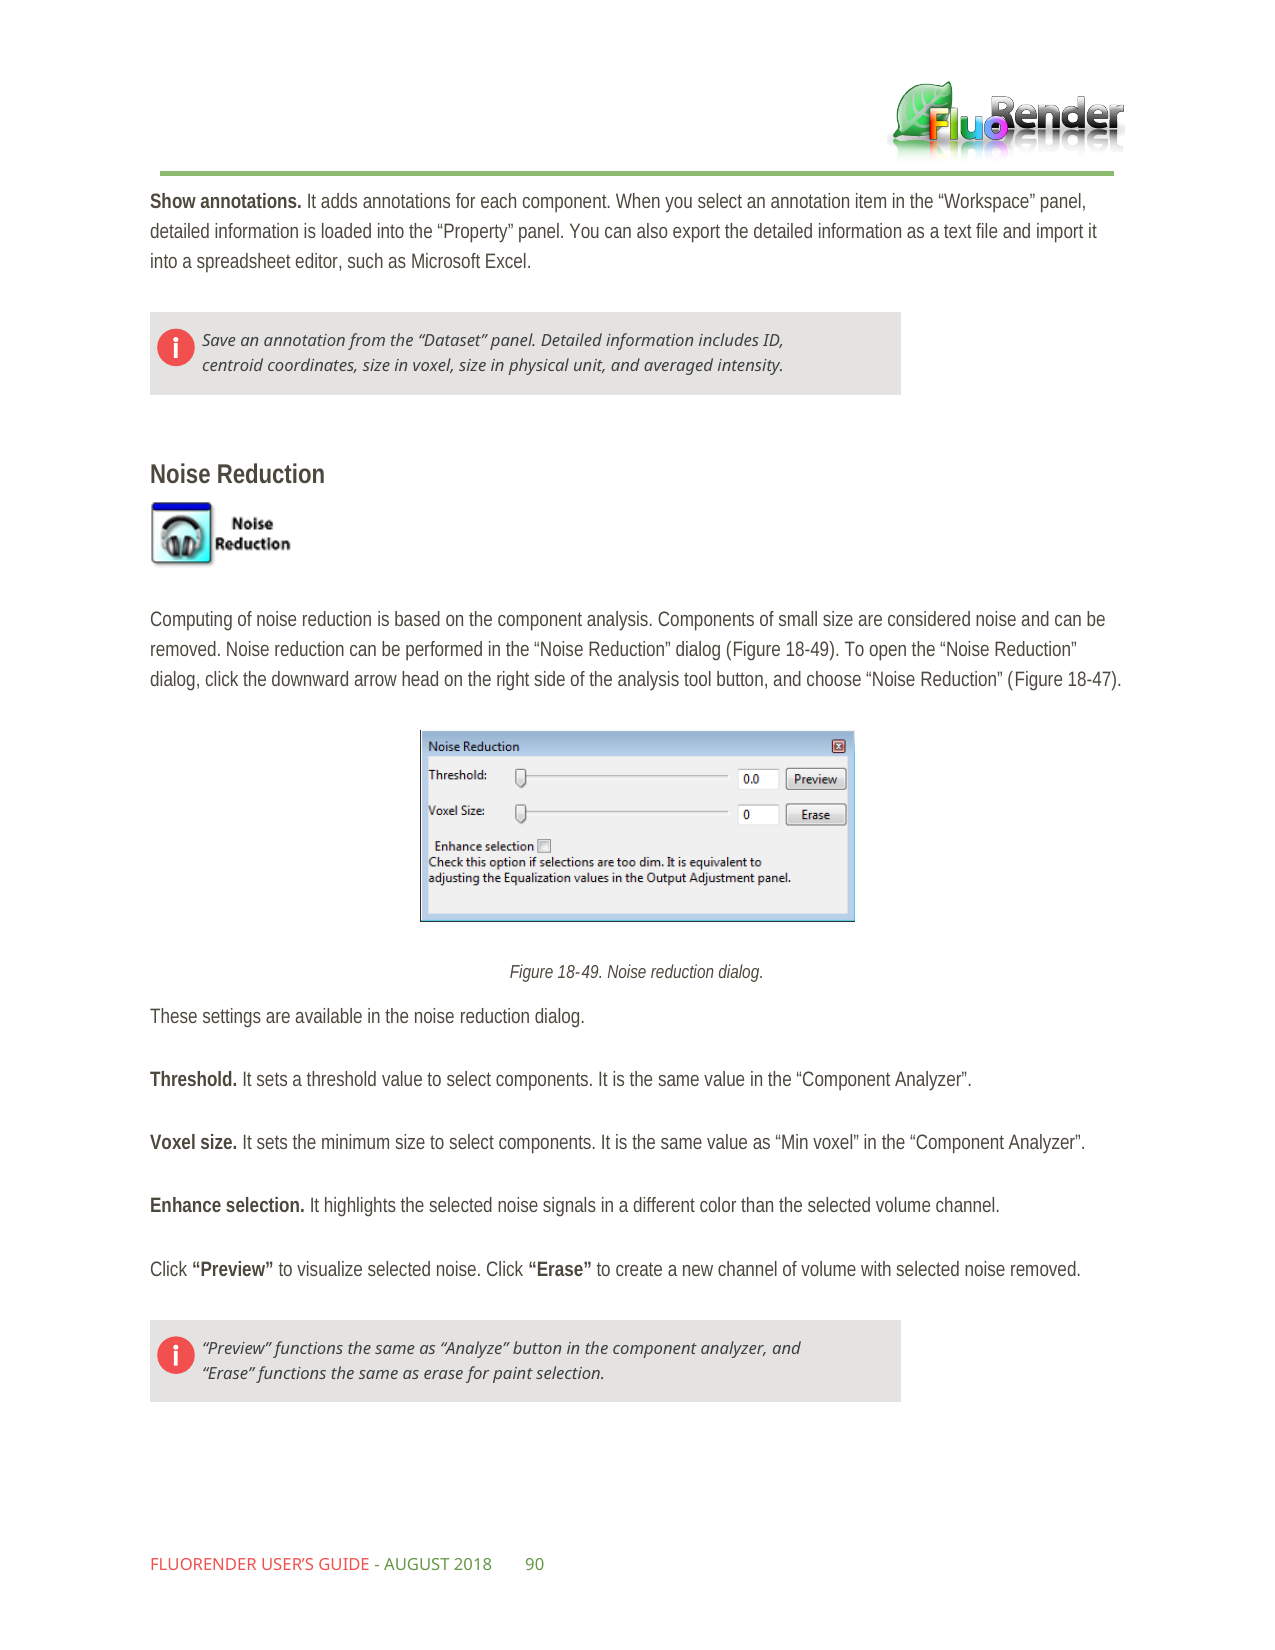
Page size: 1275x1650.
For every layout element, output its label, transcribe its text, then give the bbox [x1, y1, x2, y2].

text Show annotations. It adds annotations for each component. When you select an annotation item in the “Workspace” panel, detailed information is loaded into the “Property” panel. You can also export the detailed information as a text file and import it into a spreadsheet editor, such as Microsoft Excel. [150, 189, 1125, 273]
text Click “Preview” to visualize selected noise. Click “Erase” to create a new channel of volume with selected noise removed. [150, 1256, 1125, 1280]
table_header “Preview” functions the same as “Analyze” button in the component analyzer, and “Erase” functions the same as erase for paint selection. [202, 1320, 901, 1402]
text These settings are available in the noise reduction dialog. [150, 1003, 1125, 1027]
table_header [150, 312, 202, 395]
text Enhance selection. It highlights the selected noise signals in a different color than the selected volume channel. [150, 1193, 1125, 1217]
table_header [150, 1320, 202, 1402]
table_header Save an annotation from the “Dataset” panel. Detailed information includes ID, centroid coordinates, size in voxel, size in physical unit, and averaged intensity. [202, 312, 901, 395]
text Voxel size. It sets the minimum size to select components. It is the same value as “Min voxel” in the “Component Analyzer”. [150, 1130, 1125, 1154]
subtitle Noise Reduction [150, 458, 1125, 489]
picture [150, 501, 292, 568]
text Threshold. It sets a threshold value to select components. It is the same value in the “Component Analyzer”. [150, 1067, 1125, 1091]
picture [887, 75, 1125, 165]
picture [420, 730, 855, 922]
